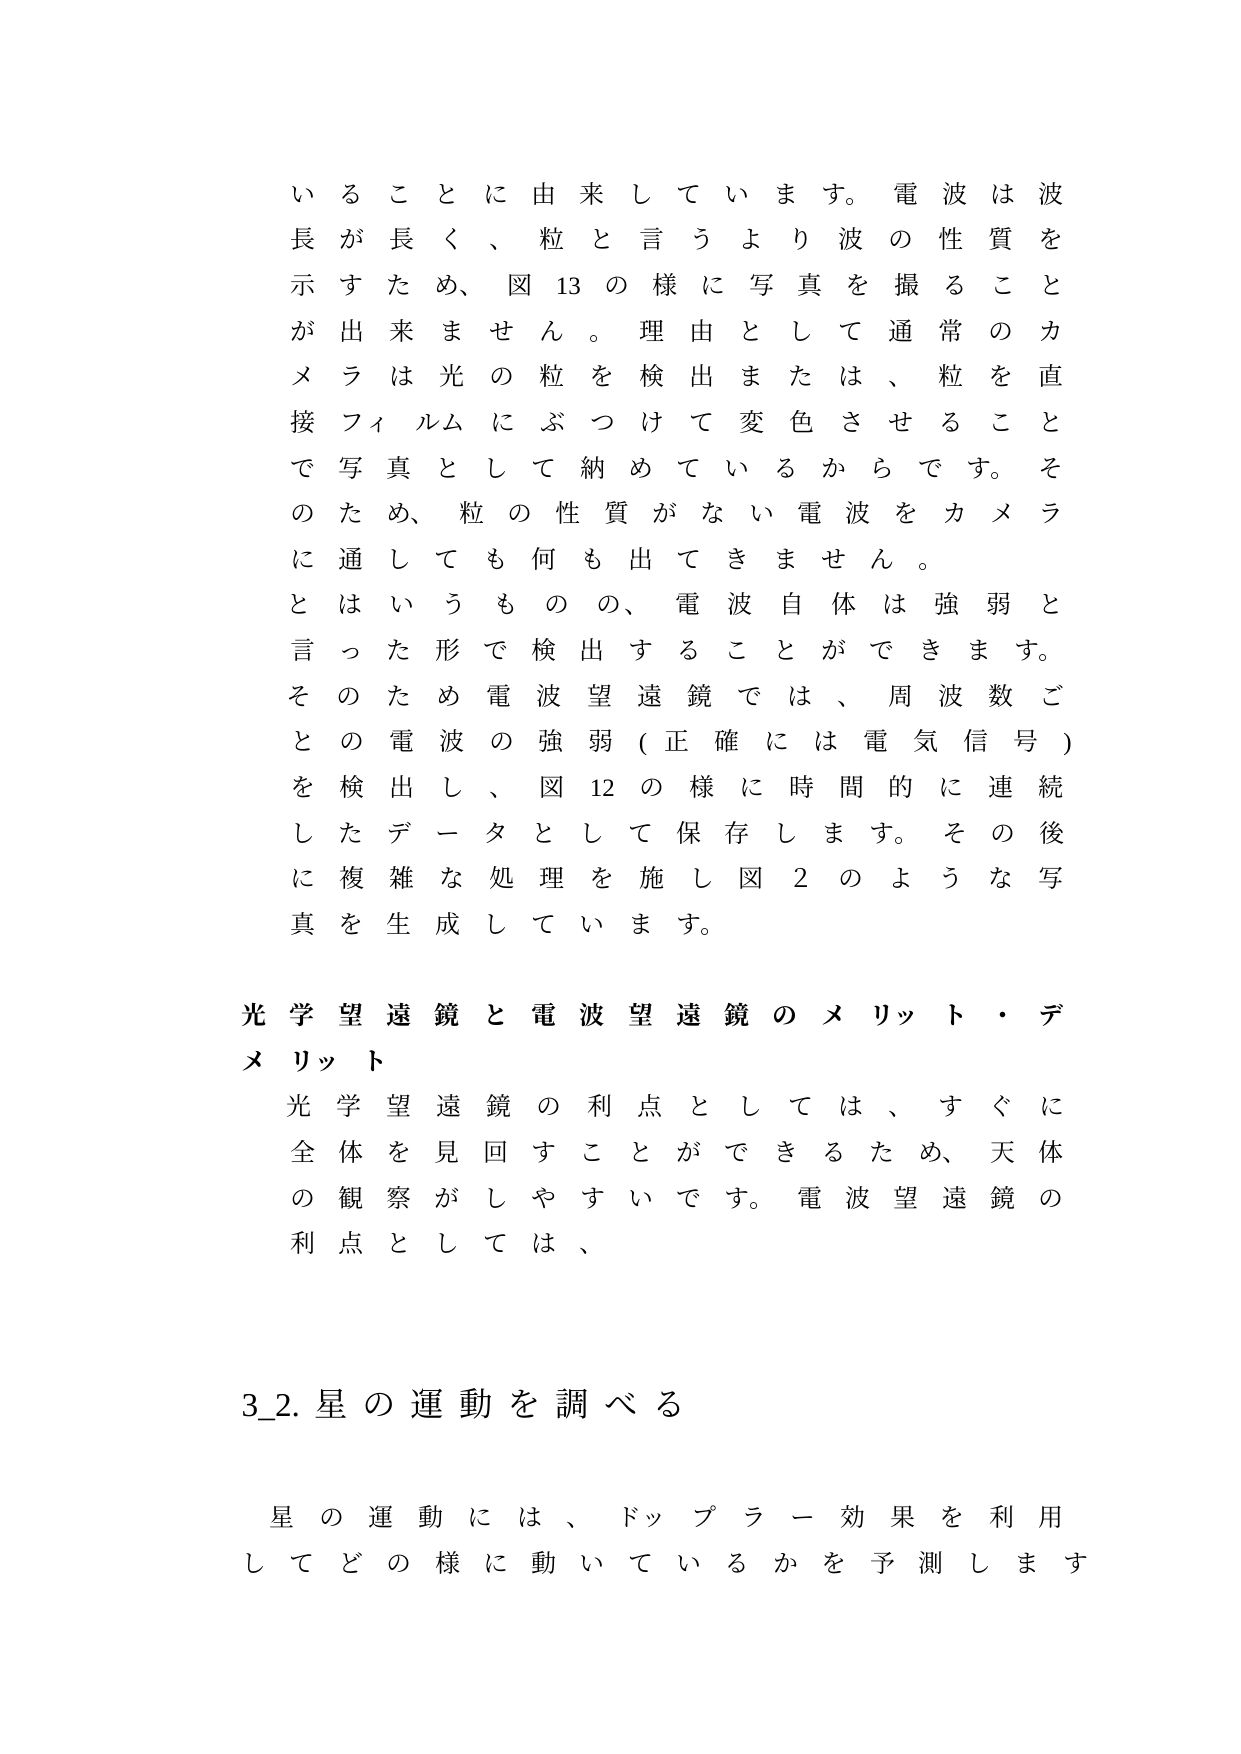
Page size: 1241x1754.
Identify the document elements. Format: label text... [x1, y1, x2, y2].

list とはいうものの、電波自体は強弱と言った形で検出することができます。 [241, 580, 1087, 672]
list 光学望遠鏡と電波望遠鏡のメリット・デメリット [241, 991, 1087, 1082]
list そのため電波望遠鏡では、周波数ごとの電波の強弱(正確には電気信号)を検出し、図12の様に時間的に連続したデータとして保存します。その後に複雑な処理を施し図２のような写真を生成しています。 [241, 672, 1087, 945]
list 3_2.星の運動を調べる [241, 1356, 1087, 1447]
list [241, 170, 1087, 580]
list 星の運動には、ドップラー効果を利用してどの様に動いているかを予測します。 [241, 1493, 1087, 1584]
list 光学望遠鏡の利点としては、すぐに全体を見回すことができるため、天体の観察がしやすいです。電波望遠鏡の利点としては、 [241, 1082, 1087, 1265]
